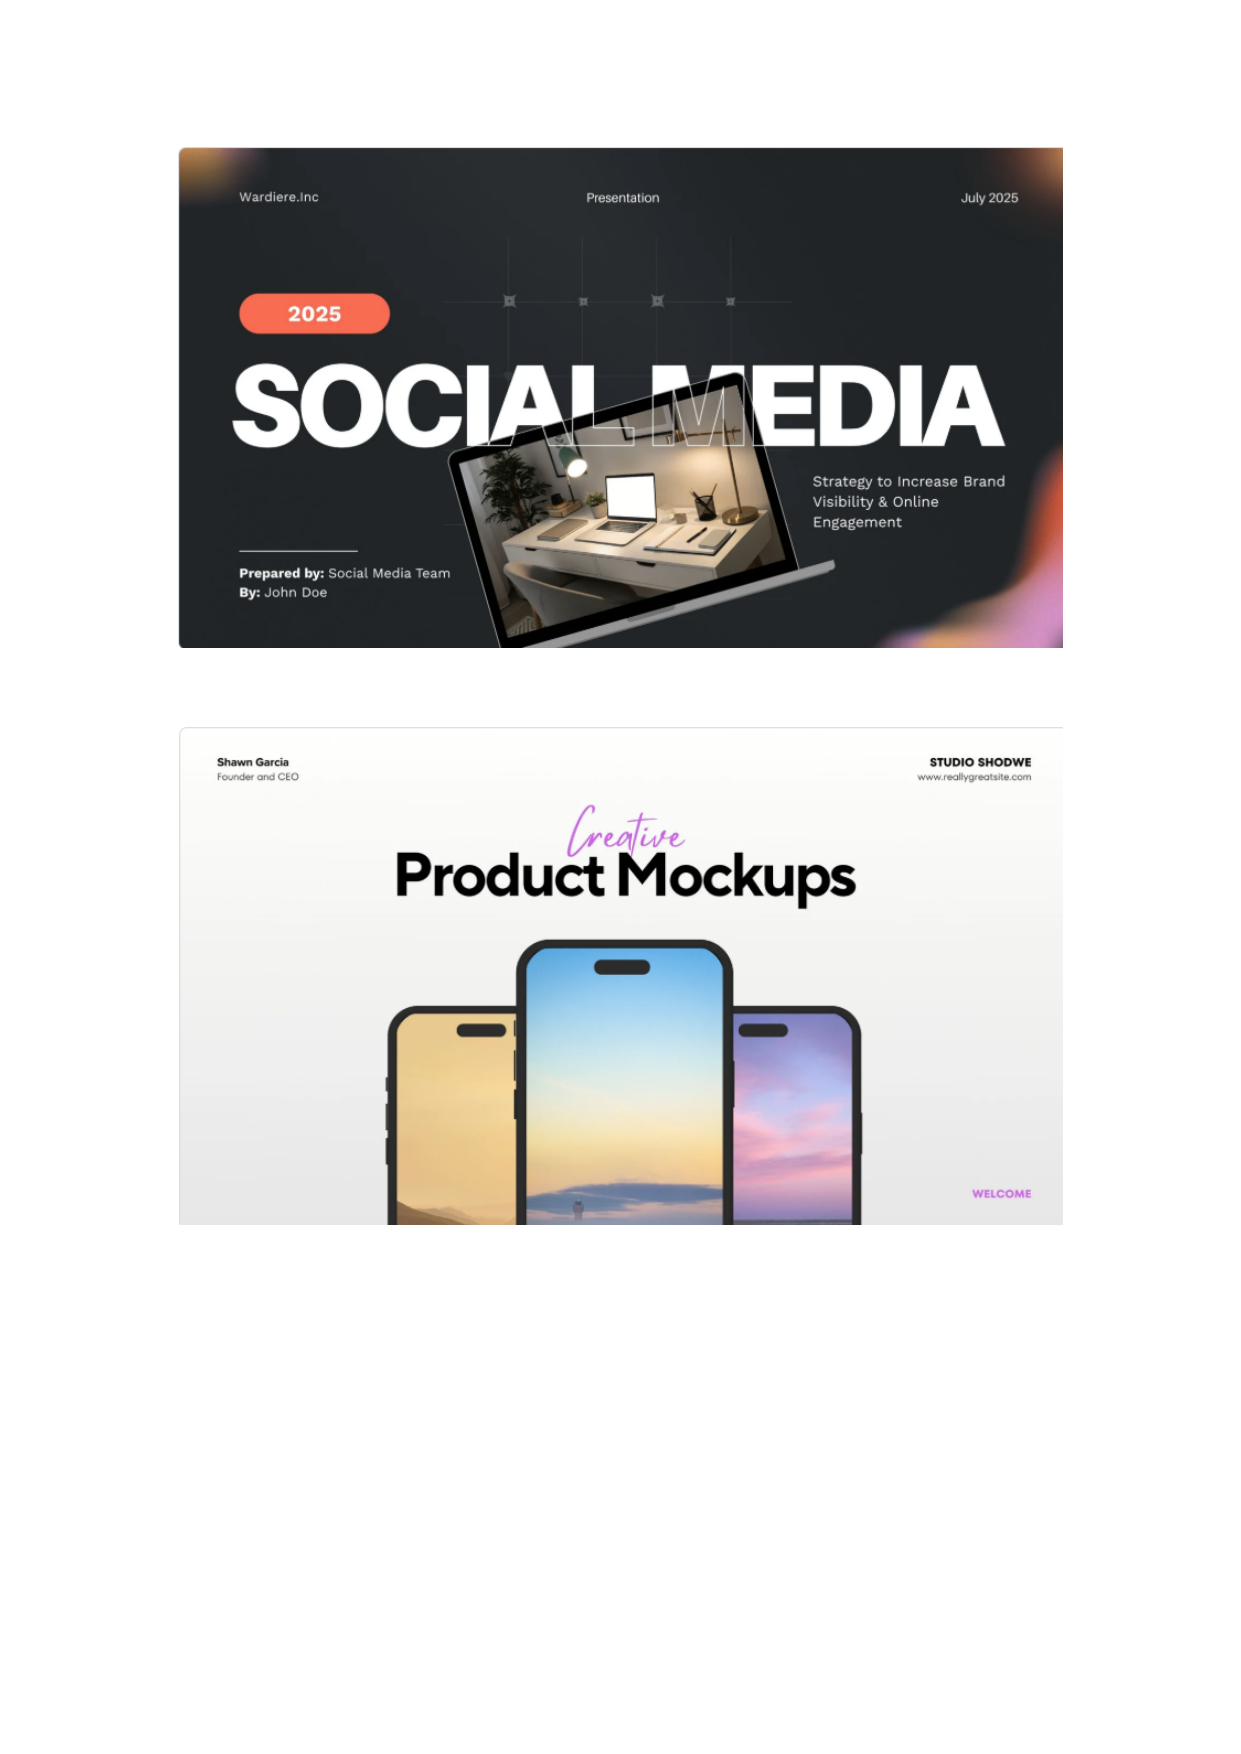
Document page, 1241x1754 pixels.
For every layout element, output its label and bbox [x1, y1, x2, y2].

picture [177, 725, 1063, 1225]
picture [177, 147, 1063, 648]
